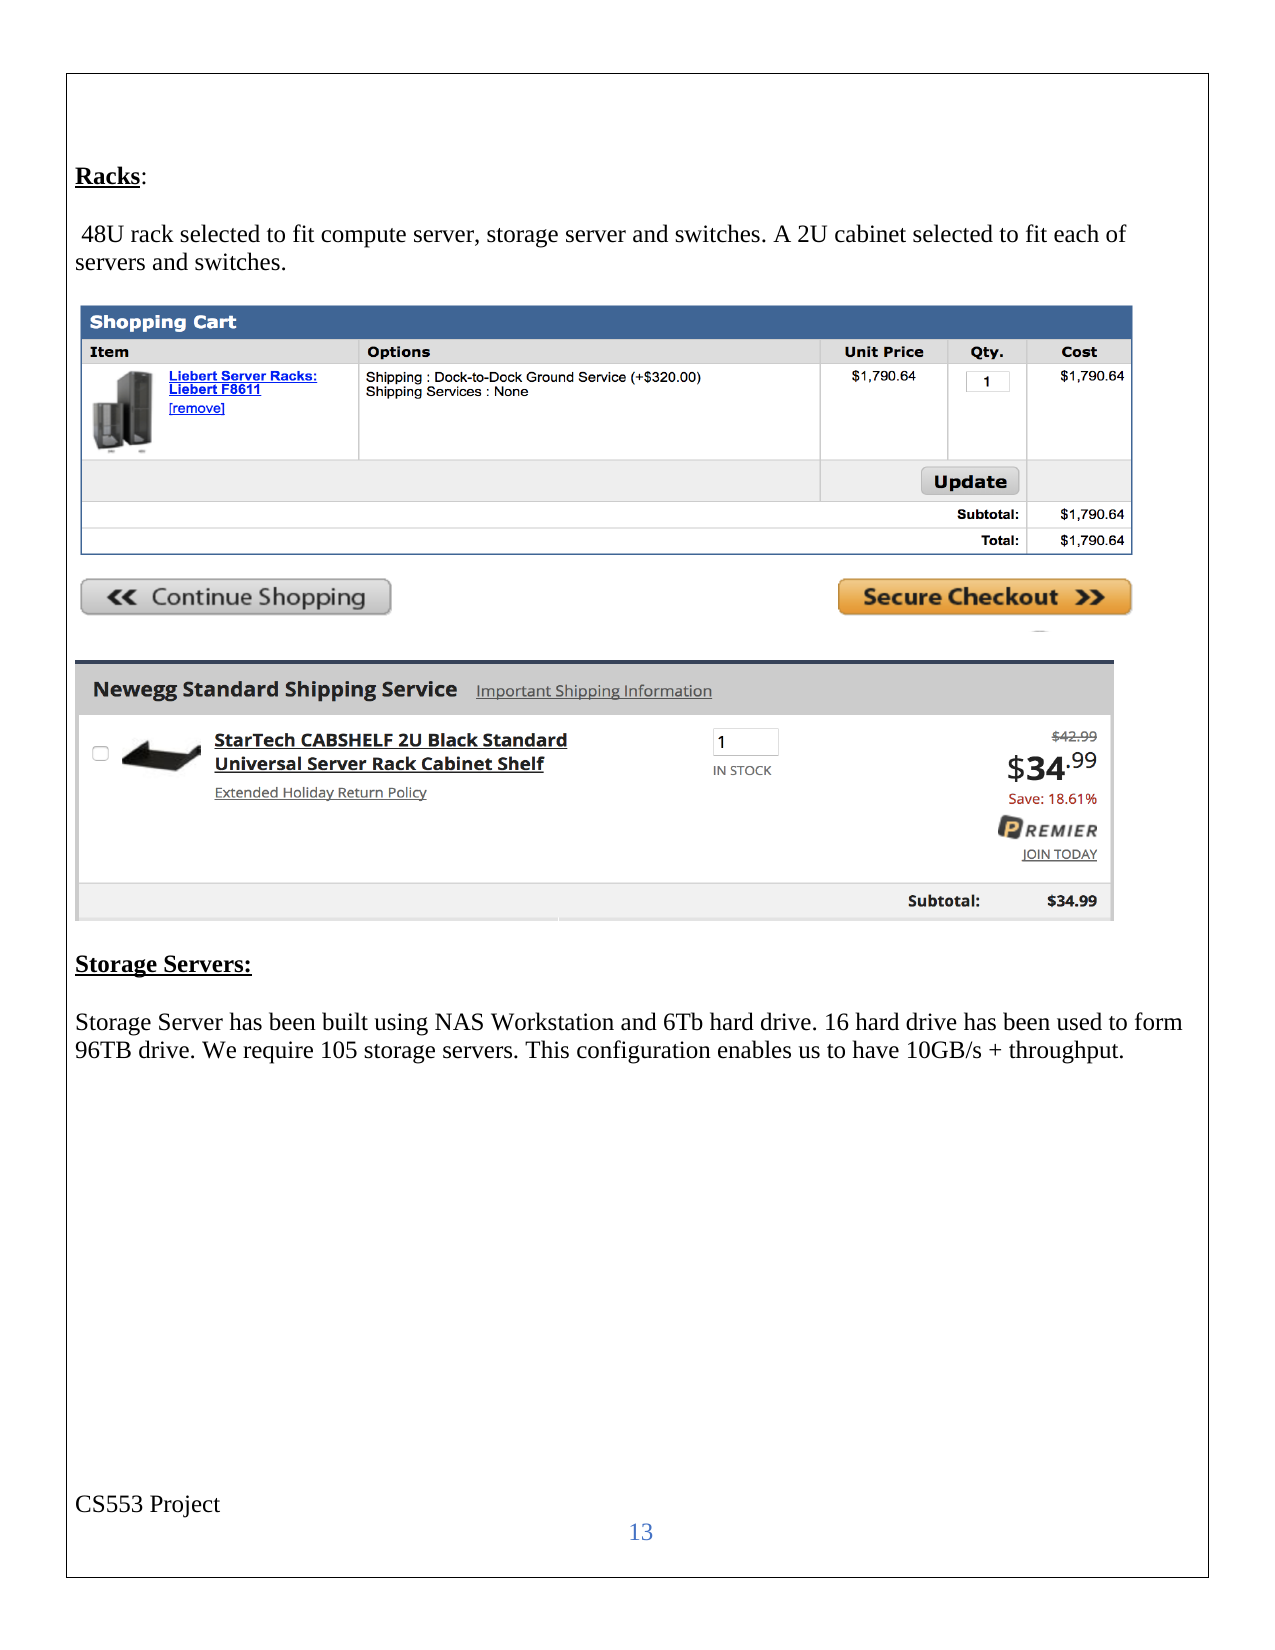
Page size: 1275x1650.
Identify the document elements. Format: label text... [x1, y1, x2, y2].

picture [75, 305, 1152, 632]
picture [75, 660, 1114, 921]
text Storage Server has been built using NAS Workstation and 6Tb hard drive. 16 hard drive has been used to form 96TB drive. We require 105 storage servers. This configuration enables us to have 10GB/s + throughput. [75, 1007, 1200, 1064]
text 48U rack selected to fit compute server, storage server and switches. A 2U cabinet selected to fit each of servers and switches. [75, 219, 1200, 276]
text Racks: [75, 161, 1200, 190]
text Storage Servers: [75, 949, 1200, 978]
